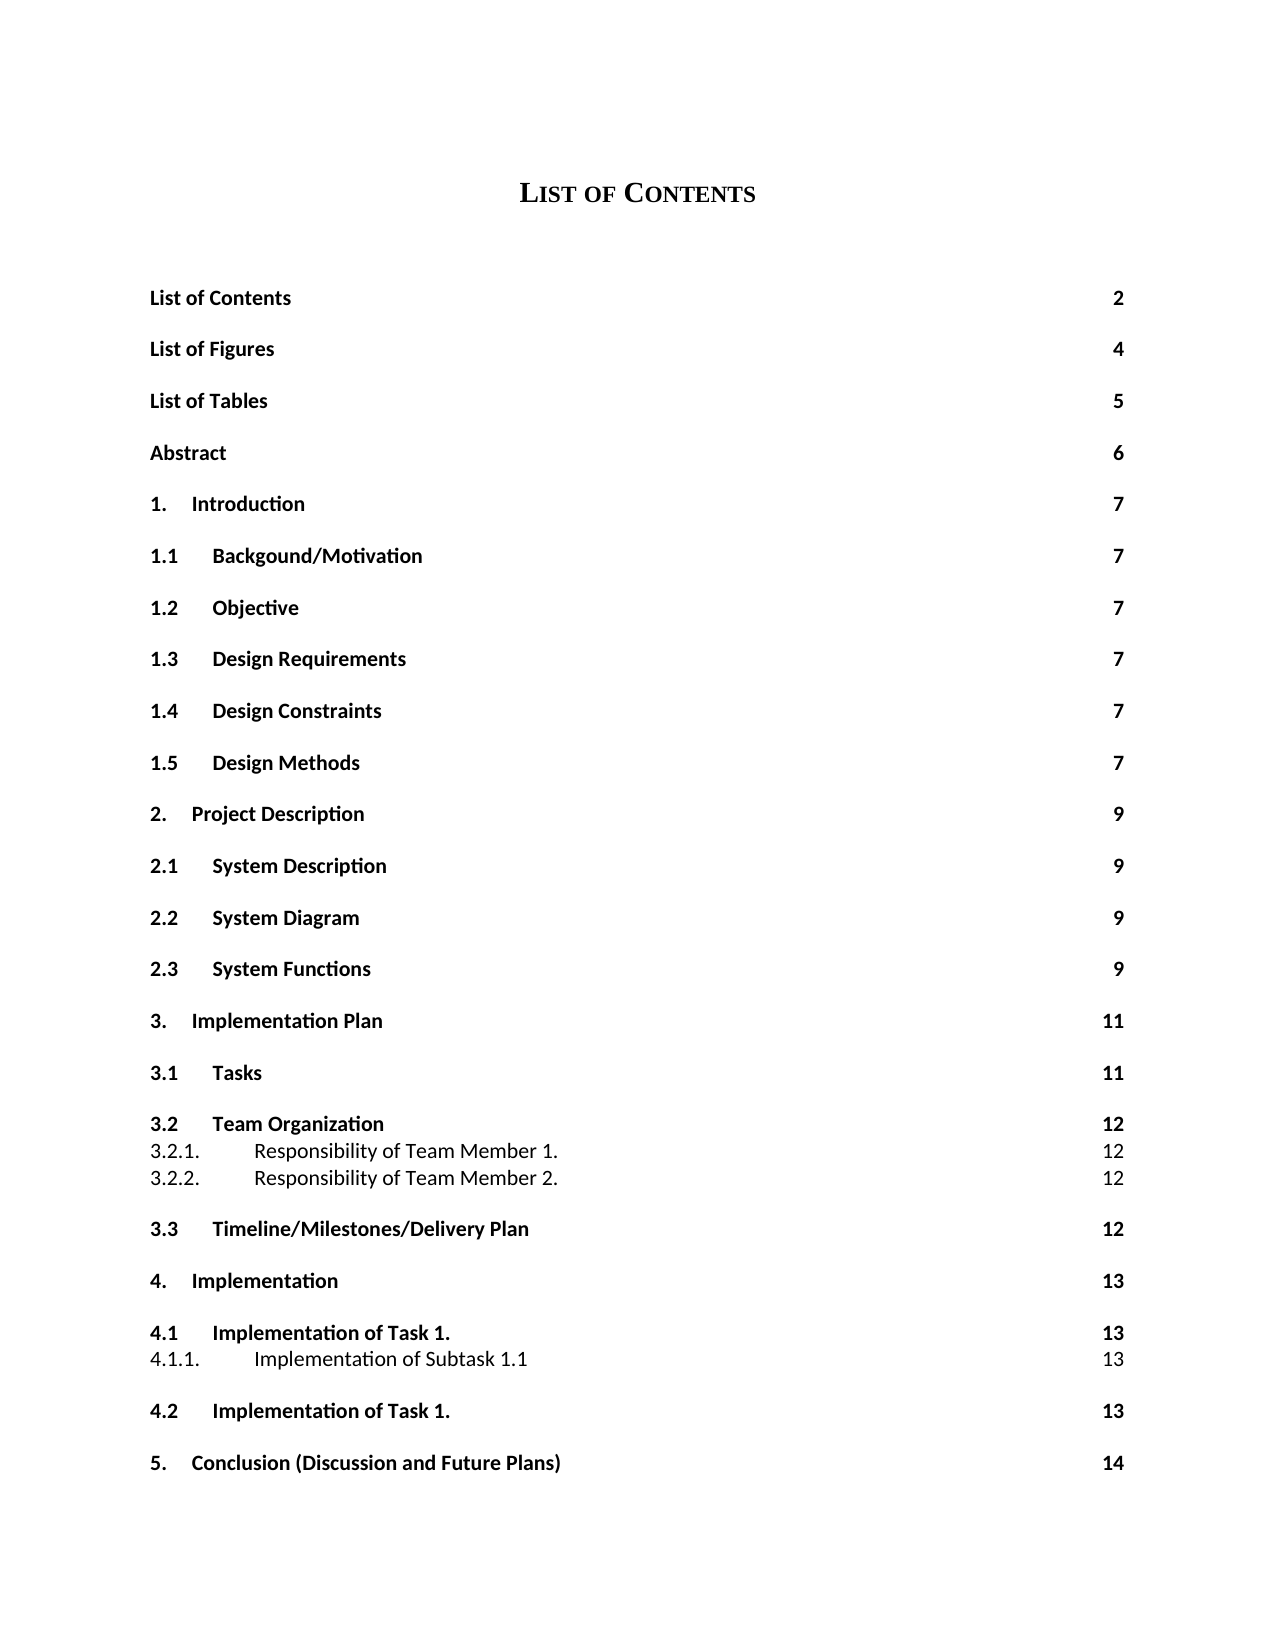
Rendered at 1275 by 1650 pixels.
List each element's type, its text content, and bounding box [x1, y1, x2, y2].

text List of Contents [150, 175, 1125, 208]
